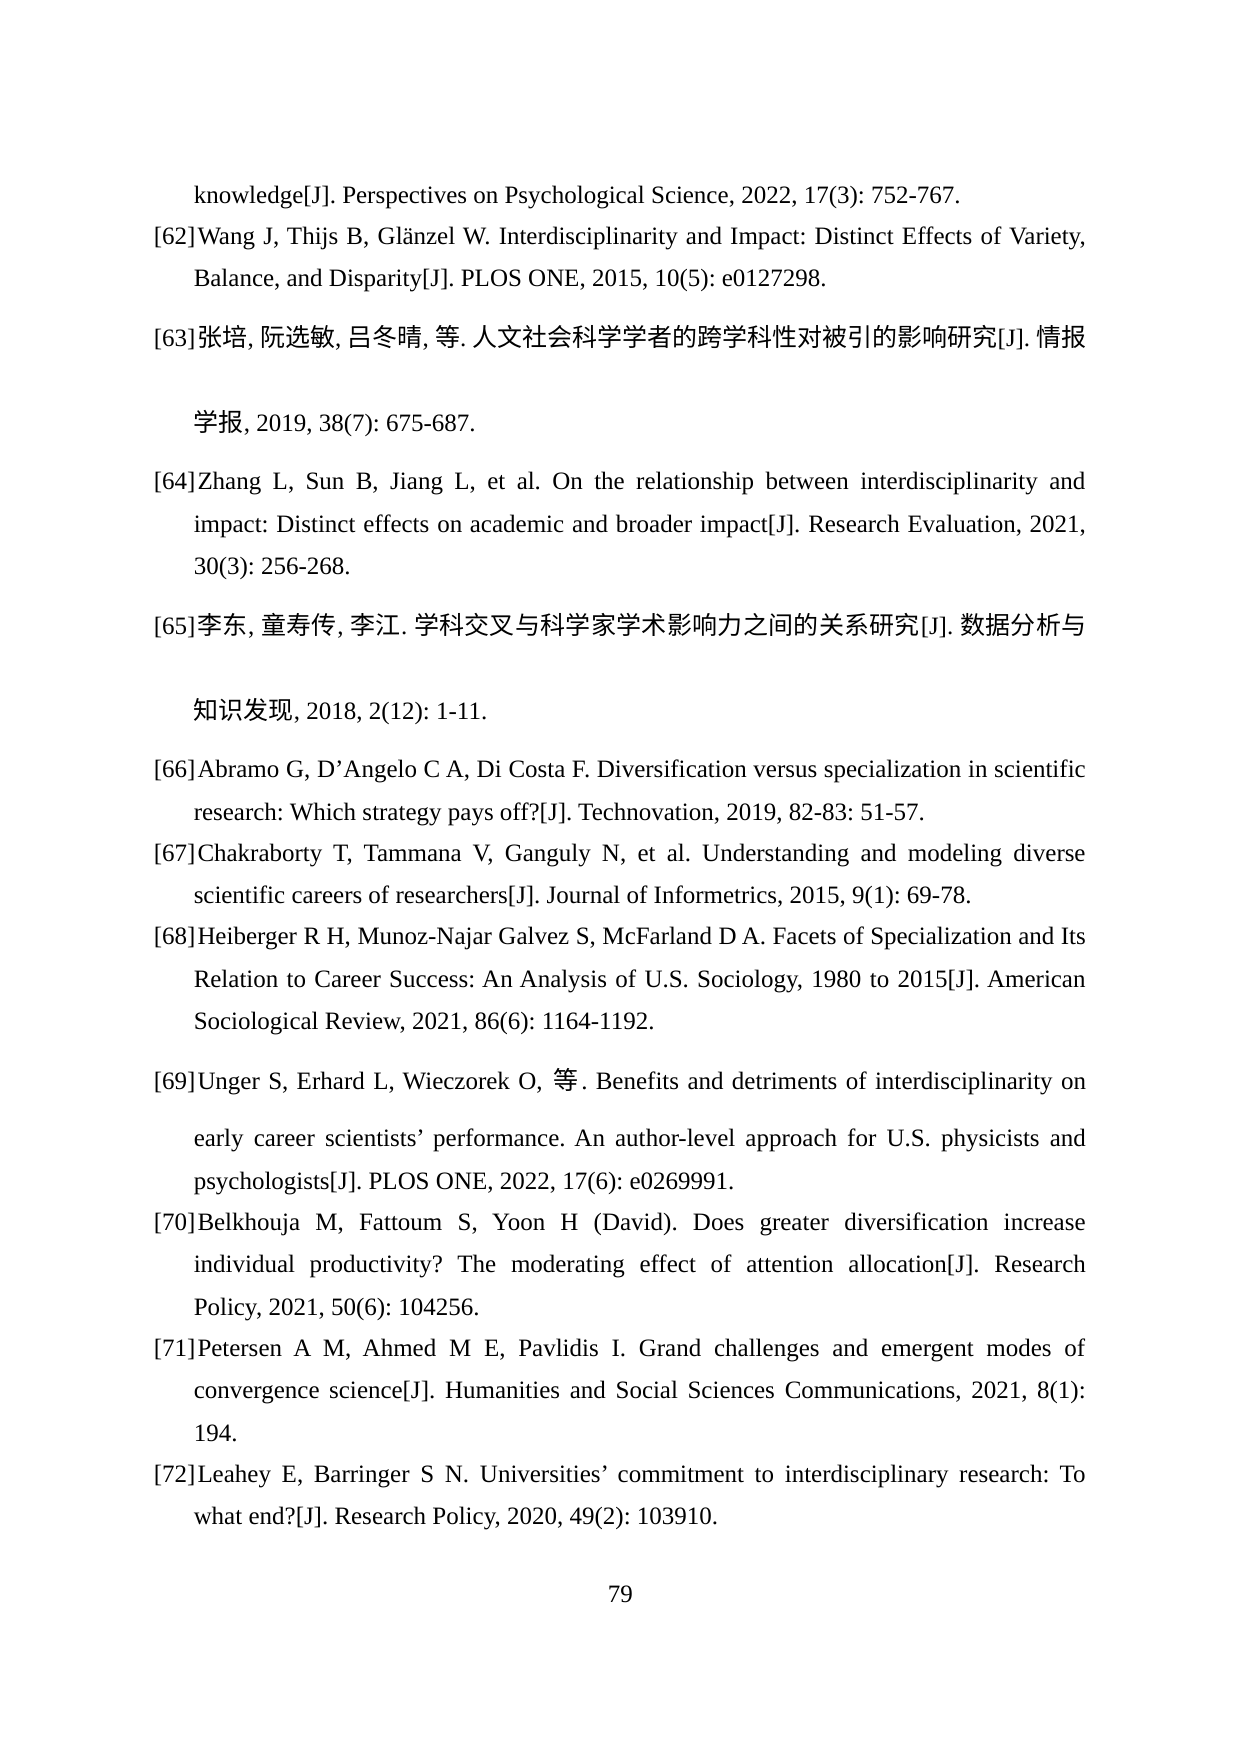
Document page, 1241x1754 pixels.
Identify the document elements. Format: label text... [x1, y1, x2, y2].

text [63] 张培, 阮选敏, 吕冬晴, 等. 人文社会科学学者的跨学科性对被引的影响研究[J]. 情报学报, 2019, 38(7): 675-687. [153, 302, 1087, 455]
text [65] 李东, 童寿传, 李江. 学科交叉与科学家学术影响力之间的关系研究[J]. 数据分析与知识发现, 2018, 2(12): 1-11. [153, 590, 1087, 742]
text [62] Wang J, Thijs B, Glänzel W. Interdisciplinarity and Impact: Distinct Effects of Variety, Balance, and Disparity[J]. PLOS ONE, 2015, 10(5): e0127298. [153, 218, 1087, 295]
text [70] Belkhouja M, Fattoum S, Yoon H (David). Does greater diversification increase individual productivity? The moderating effect of attention allocation[J]. Research Policy, 2021, 50(6): 104256. [153, 1204, 1087, 1323]
text [67] Chakraborty T, Tammana V, Ganguly N, et al. Understanding and modeling diverse scientific careers of researchers[J]. Journal of Informetrics, 2015, 9(1): 69-78. [153, 835, 1087, 911]
text [68] Heiberger R H, Munoz-Najar Galvez S, McFarland D A. Facets of Specialization and Its Relation to Career Success: An Analysis of U.S. Sociology, 1980 to 2015[J]. American Sociological Review, 2021, 86(6): 1164-1192. [153, 919, 1087, 1037]
text [71] Petersen A M, Ahmed M E, Pavlidis I. Grand challenges and emergent modes of convergence science[J]. Humanities and Social Sciences Communications, 2021, 8(1): 194. [153, 1330, 1087, 1449]
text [153, 177, 1087, 211]
text [72] Leahey E, Barringer S N. Universities’ commitment to interdisciplinary research: To what end?[J]. Research Policy, 2020, 49(2): 103910. [153, 1456, 1087, 1533]
text [69] Unger S, Erhard L, Wieczorek O, 等. Benefits and detriments of interdisciplinarity on early career scientists’ performance. An author-level approach for U.S. physicists and psychologists[J]. PLOS ONE, 2022, 17(6): e0269991. [153, 1044, 1087, 1197]
text [64] Zhang L, Sun B, Jiang L, et al. On the relationship between interdisciplinarity and impact: Distinct effects on academic and broader impact[J]. Research Evaluation, 2021, 30(3): 256-268. [153, 464, 1087, 582]
text [66] Abramo G, D’Angelo C A, Di Costa F. Diversification versus specialization in scientific research: Which strategy pays off?[J]. Technovation, 2019, 82-83: 51-57. [153, 752, 1087, 828]
